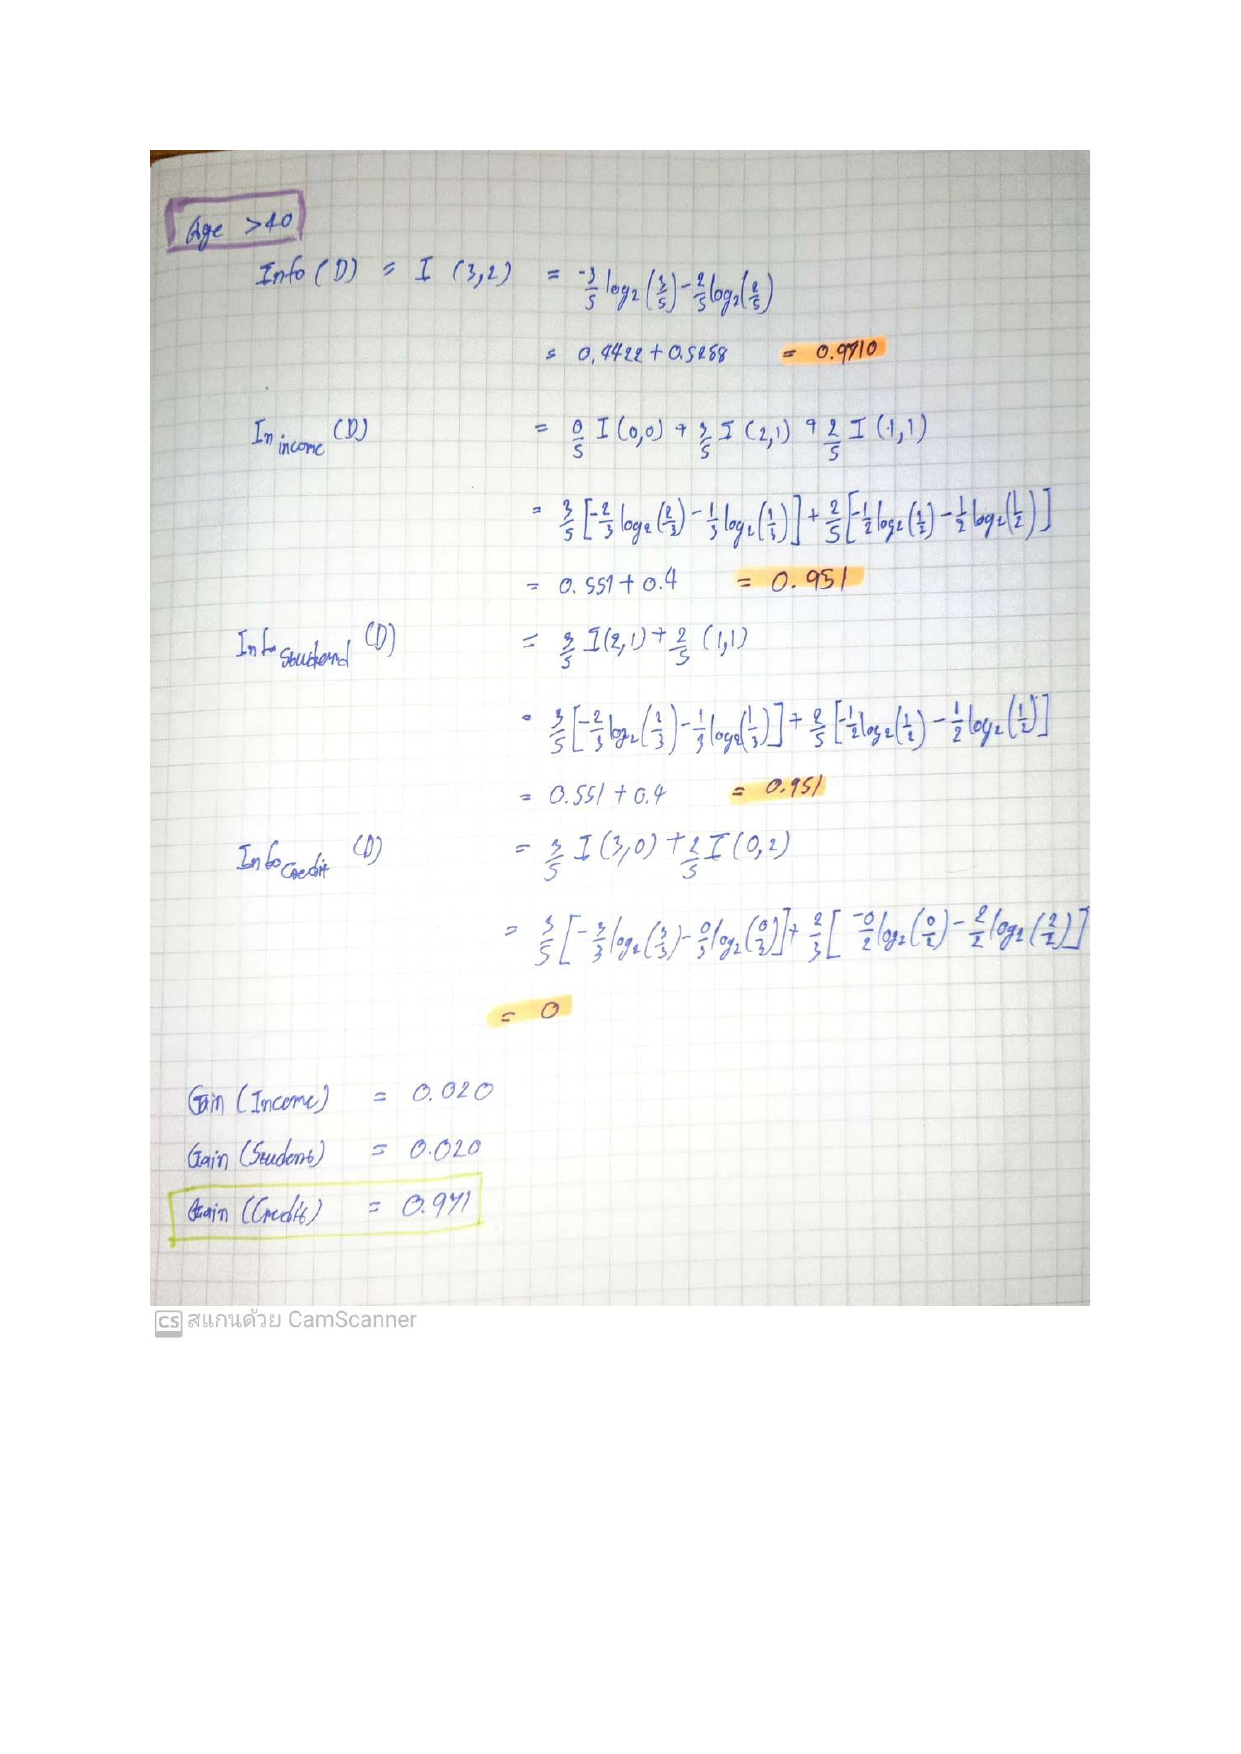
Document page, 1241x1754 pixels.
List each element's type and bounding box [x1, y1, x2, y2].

picture [150, 150, 1091, 1342]
